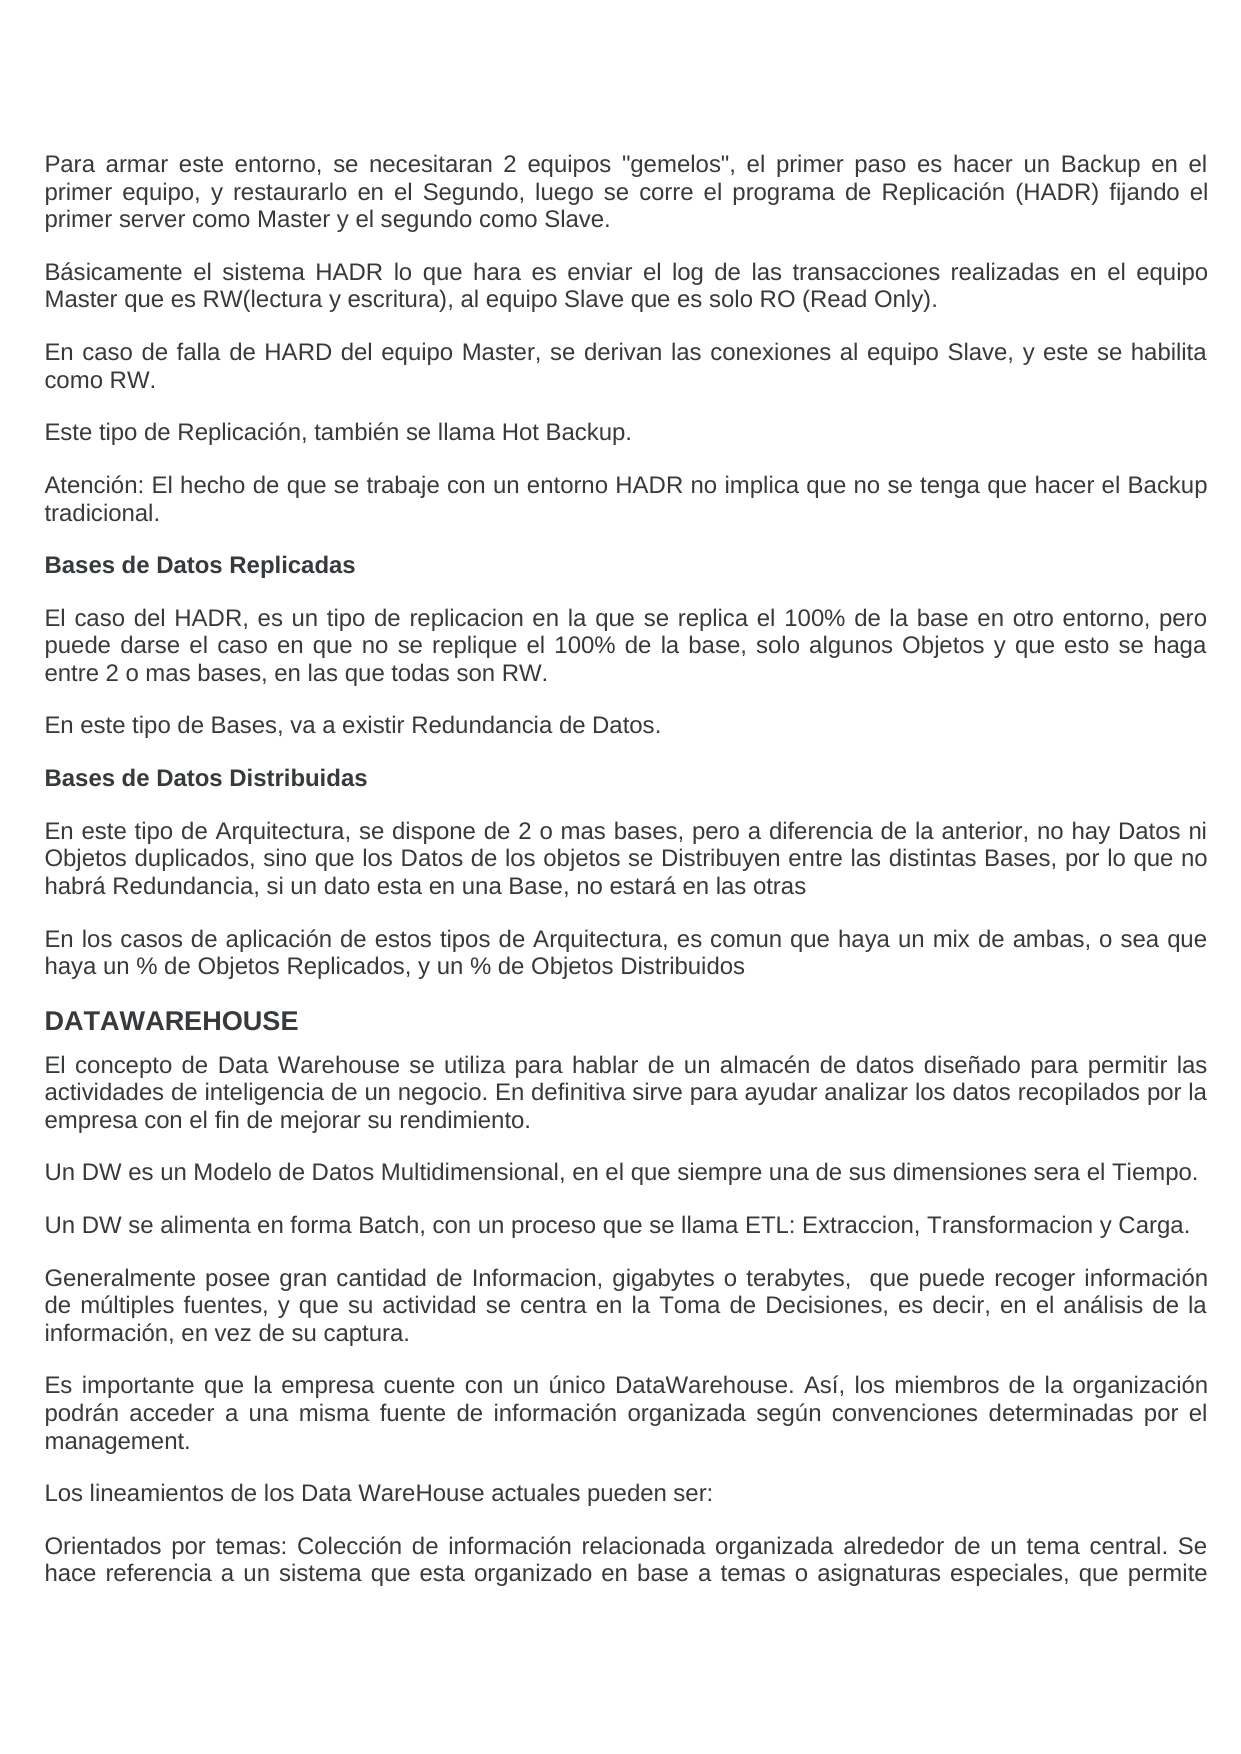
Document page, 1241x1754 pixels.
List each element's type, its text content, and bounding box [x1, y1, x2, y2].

subtitle DATAWAREHOUSE [44, 1005, 1210, 1036]
text En este tipo de Arquitectura, se dispone de 2 o mas bases, pero a diferencia de la anterior, no hay Datos ni Objetos duplicados, sino que los Datos de los objetos se Distribuyen entre las distintas Bases, por lo que no habrá Redundancia, si un dato esta en una Base, no estará en las otras [44, 817, 1210, 899]
text Un DW es un Modelo de Datos Multidimensional, en el que siempre una de sus dimensiones sera el Tiempo. [44, 1158, 1210, 1186]
text Para armar este entorno, se necesitaran 2 equipos "gemelos", el primer paso es hacer un Backup en el primer equipo, y restaurarlo en el Segundo, luego se corre el programa de Replicación (HADR) fijando el primer server como Master y el segundo como Slave. [44, 150, 1210, 233]
text El concepto de Data Warehouse se utiliza para hablar de un almacén de datos diseñado para permitir las actividades de inteligencia de un negocio. En definitiva sirve para ayudar analizar los datos recopilados por la empresa con el fin de mejorar su rendimiento. [44, 1051, 1210, 1133]
text En los casos de aplicación de estos tipos de Arquitectura, es comun que haya un mix de ambas, o sea que haya un % de Objetos Replicados, y un % de Objetos Distribuidos [44, 924, 1210, 980]
text Generalmente posee gran cantidad de Informacion, gigabytes o terabytes, que puede recoger información de múltiples fuentes, y que su actividad se centra en la Toma de Decisiones, es decir, en el análisis de la información, en vez de su captura. [44, 1263, 1210, 1346]
text Un DW se alimenta en forma Batch, con un proceso que se llama ETL: Extraccion, Transformacion y Carga. [44, 1211, 1210, 1238]
text Es importante que la empresa cuente con un único DataWarehouse. Así, los miembros de la organización podrán acceder a una misma fuente de información organizada según convenciones determinadas por el management. [44, 1371, 1210, 1454]
text En este tipo de Bases, va a existir Redundancia de Datos. [44, 711, 1210, 739]
text Básicamente el sistema HADR lo que hara es enviar el log de las transacciones realizadas en el equipo Master que es RW(lectura y escritura), al equipo Slave que es solo RO (Read Only). [44, 258, 1210, 313]
text El caso del HADR, es un tipo de replicacion en la que se replica el 100% de la base en otro entorno, pero puede darse el caso en que no se replique el 100% de la base, solo algunos Objetos y que esto se haga entre 2 o mas bases, en las que todas son RW. [44, 604, 1210, 686]
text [44, 1532, 1210, 1587]
text Este tipo de Replicación, también se llama Hot Backup. [44, 418, 1210, 446]
text Los lineamientos de los Data WareHouse actuales pueden ser: [44, 1479, 1210, 1507]
text Bases de Datos Distribuidas [44, 764, 1210, 792]
text En caso de falla de HARD del equipo Master, se derivan las conexiones al equipo Slave, y este se habilita como RW. [44, 338, 1210, 393]
text Atención: El hecho de que se trabaje con un entorno HADR no implica que no se tenga que hacer el Backup tradicional. [44, 471, 1210, 526]
text Bases de Datos Replicadas [44, 551, 1210, 579]
